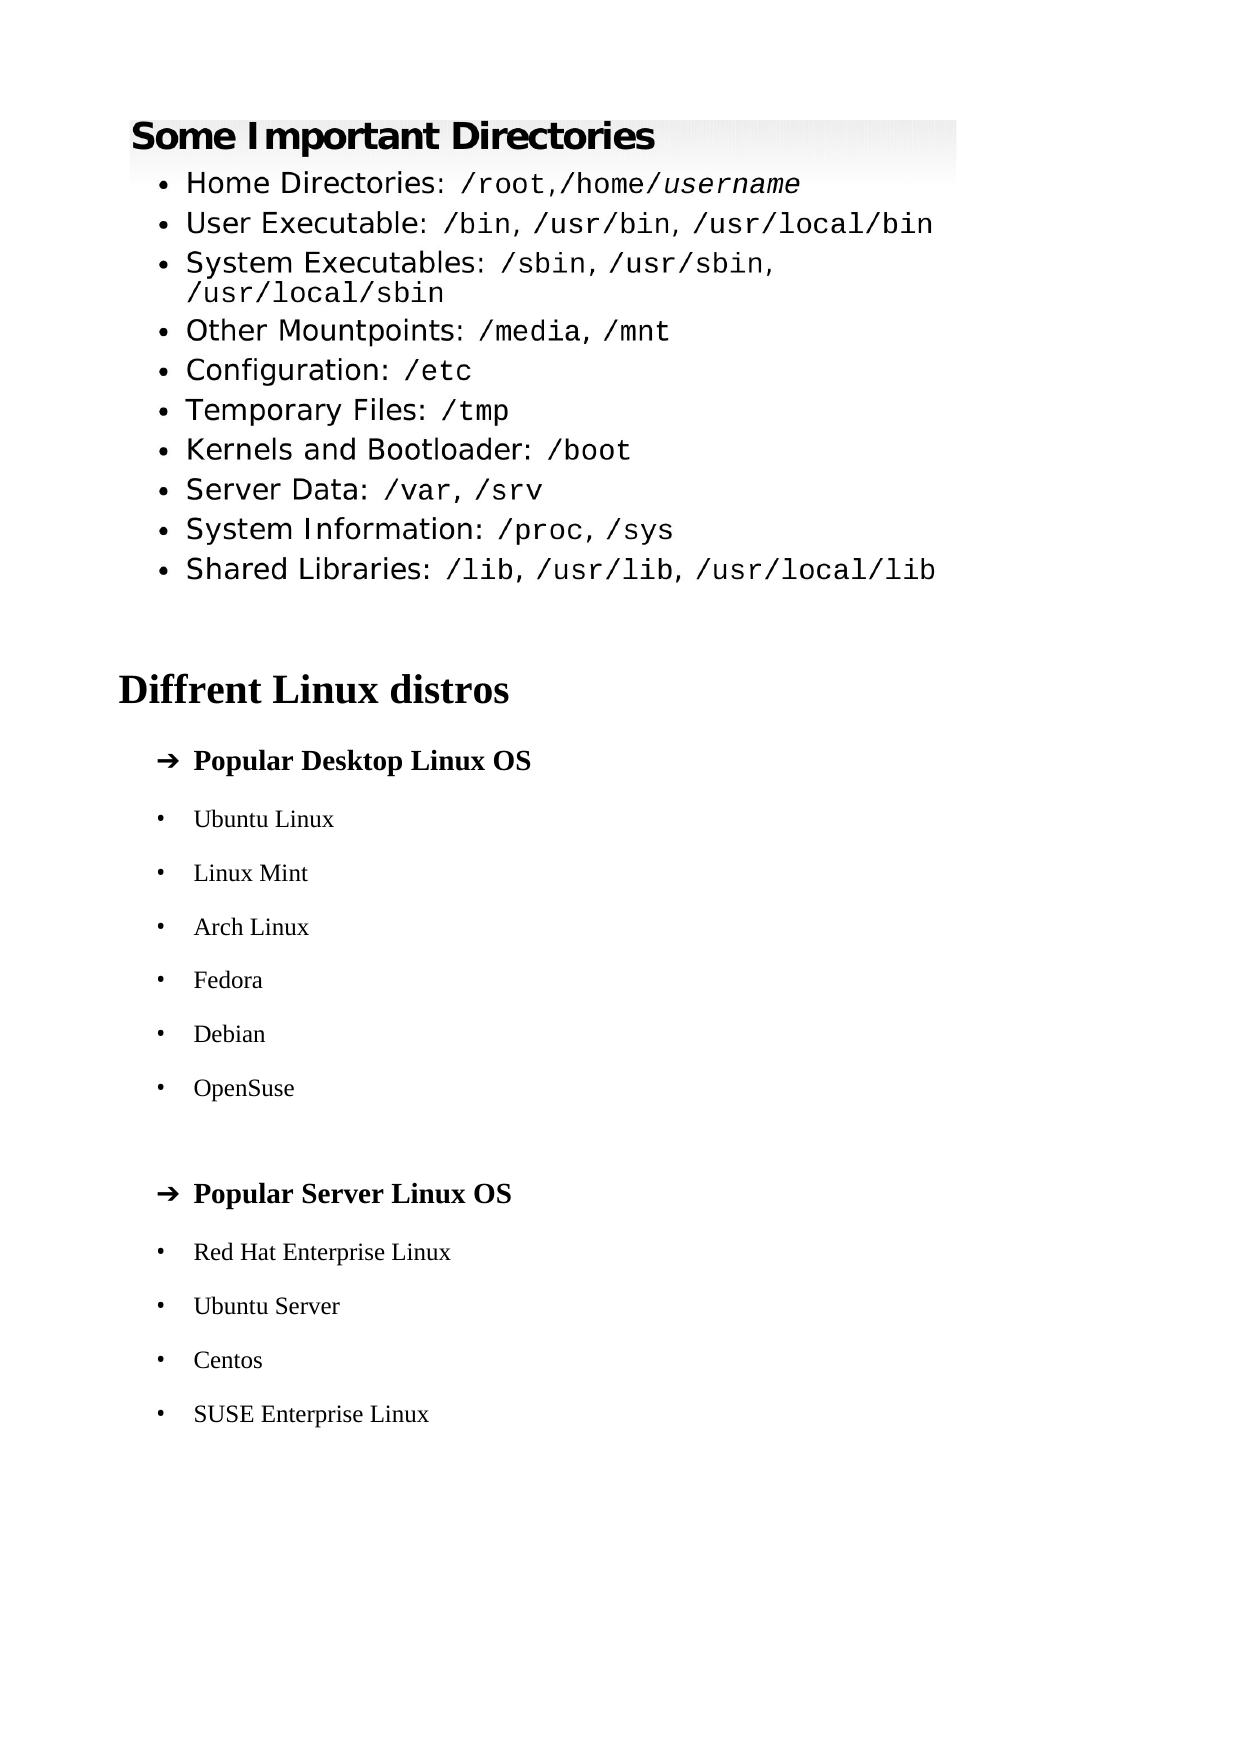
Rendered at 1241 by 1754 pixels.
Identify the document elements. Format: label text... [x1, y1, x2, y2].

list Debian [156, 1016, 1142, 1050]
text Diffrent Linux distros [118, 665, 1142, 713]
list Arch Linux [156, 908, 1142, 942]
list Popular Server Linux OS [156, 1173, 1142, 1212]
list OpenSuse [156, 1070, 1142, 1104]
list Popular Desktop Linux OS [156, 739, 1142, 779]
list Red Hat Enterprise Linux [156, 1233, 1142, 1268]
list Fedora [156, 962, 1142, 996]
list Ubuntu Linux [156, 800, 1142, 834]
picture [129, 120, 957, 585]
list Ubuntu Server [156, 1287, 1142, 1322]
list Linux Mint [156, 854, 1142, 888]
list Centos [156, 1341, 1142, 1375]
list SUSE Enterprise Linux [156, 1395, 1142, 1429]
